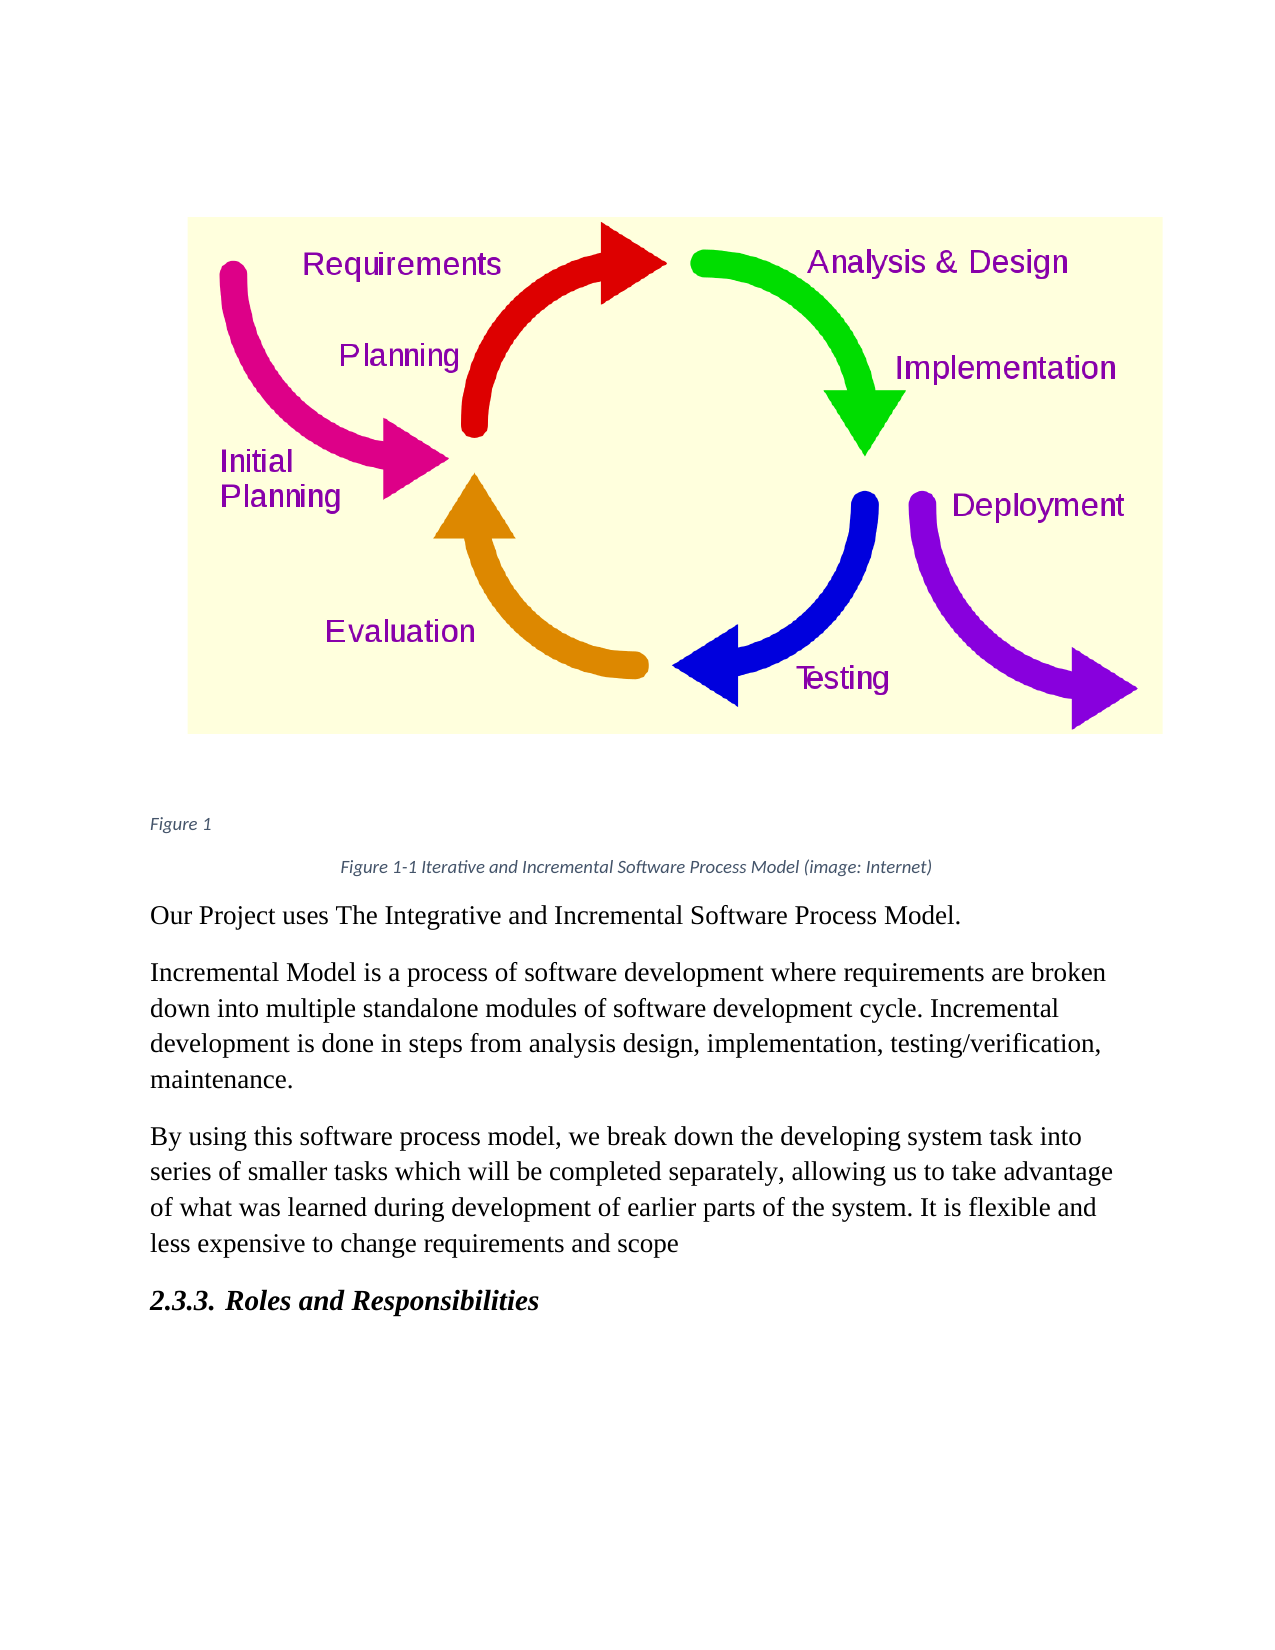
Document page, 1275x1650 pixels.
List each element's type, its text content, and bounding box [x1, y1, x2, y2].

list Roles and Responsibilities [150, 1283, 1125, 1317]
text By using this software process model, we break down the developing system task into series of smaller tasks which will be completed separately, allowing us to take advantage of what was learned during development of earlier parts of the system. It is flexible and less expensive to change requirements and scope [150, 1120, 1125, 1258]
text Incremental Model is a process of software development where requirements are broken down into multiple standalone modules of software development cycle. Incremental development is done in steps from analysis design, implementation, testing/verification, maintenance. [150, 956, 1125, 1094]
text Figure 1-1 Iterative and Incremental Software Process Model (image: Internet) [150, 856, 1125, 878]
picture [187, 217, 1163, 734]
text Our Project uses The Integrative and Incremental Software Process Model. [150, 899, 1125, 931]
